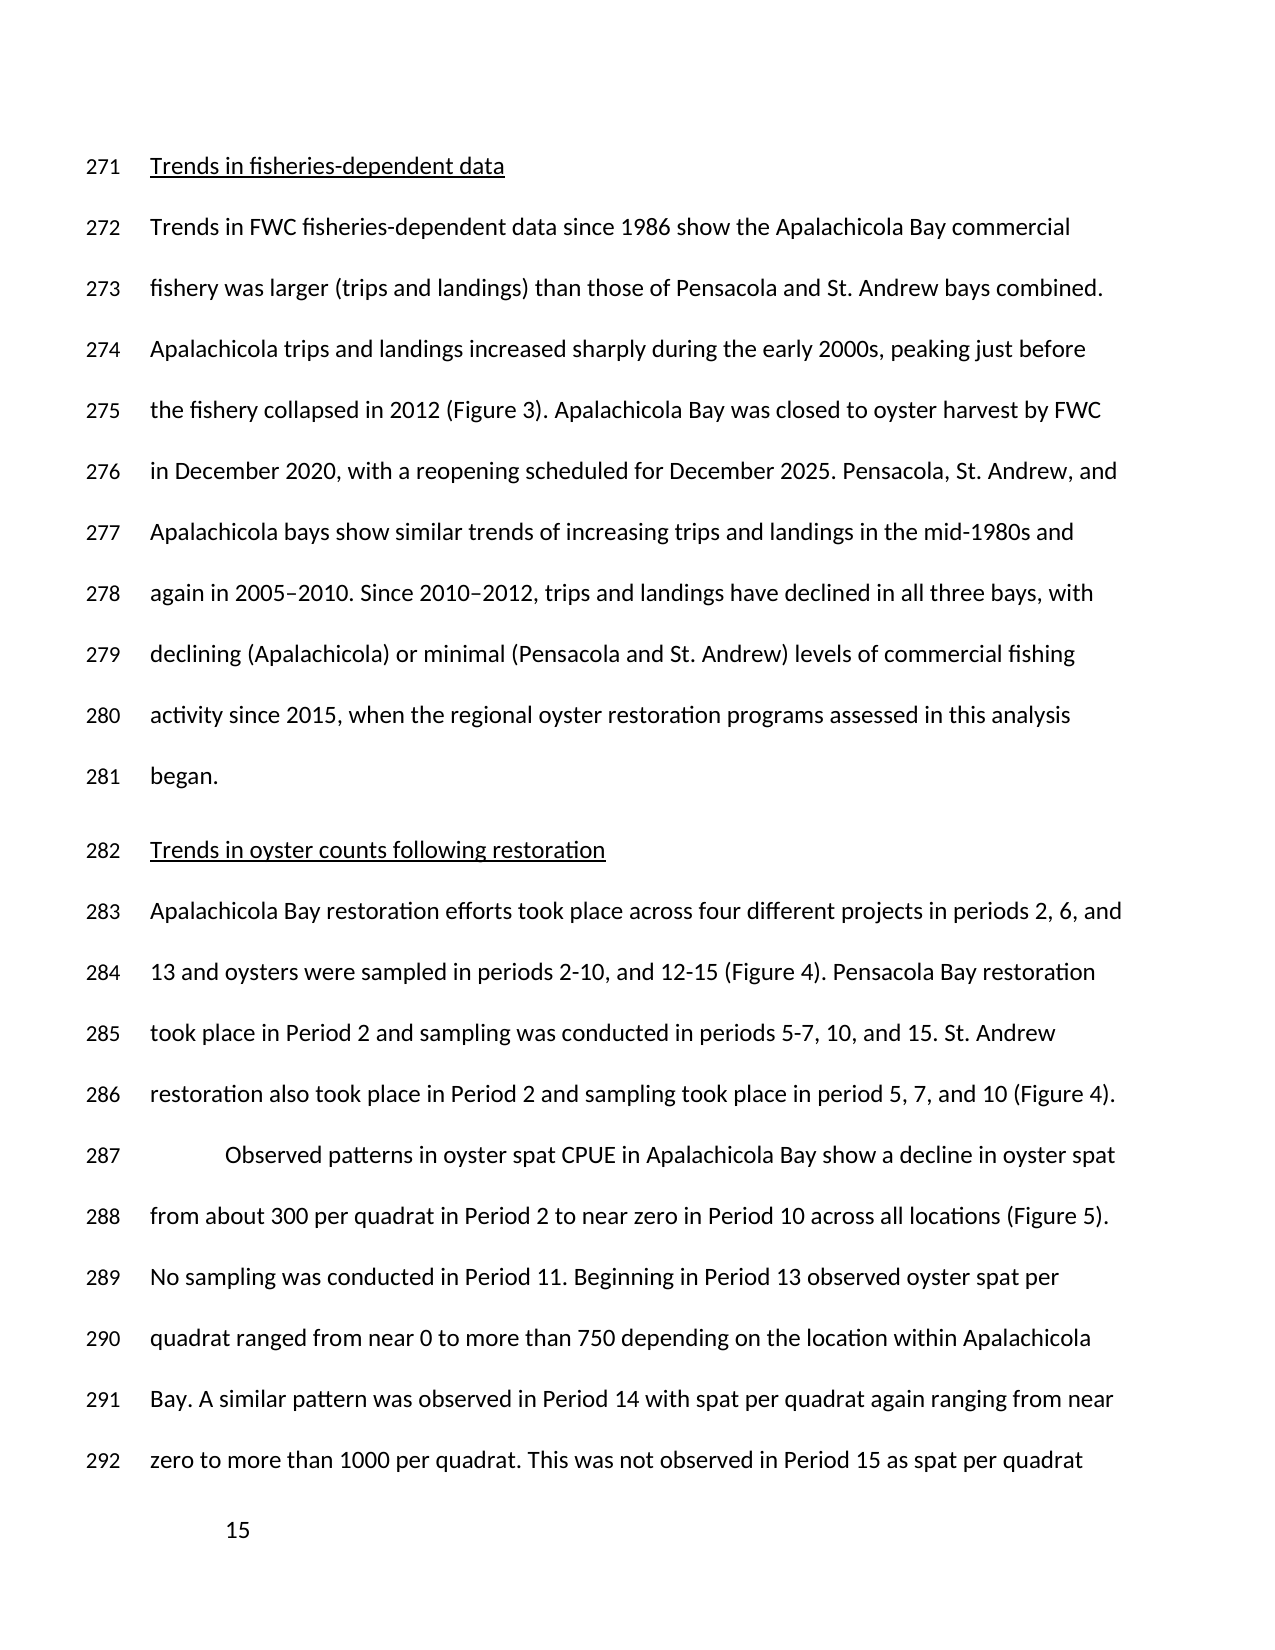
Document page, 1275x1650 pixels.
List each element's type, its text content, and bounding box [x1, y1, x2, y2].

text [150, 1139, 1125, 1475]
text Apalachicola Bay restoration efforts took place across four different projects in periods 2, 6, and 13 and oysters were sampled in periods 2-10, and 12-15 (Figure 4). Pensacola Bay restoration took place in Period 2 and sampling was conducted in periods 5-7, 10, and 15. St. Andrew restoration also took place in Period 2 and sampling took place in period 5, 7, and 10 (Figure 4). [150, 895, 1125, 1109]
subtitle Trends in fisheries-dependent data [150, 150, 1125, 181]
text Trends in FWC fisheries-dependent data since 1986 show the Apalachicola Bay commercial fishery was larger (trips and landings) than those of Pensacola and St. Andrew bays combined. Apalachicola trips and landings increased sharply during the early 2000s, peaking just before the fishery collapsed in 2012 (Figure 3). Apalachicola Bay was closed to oyster harvest by FWC in December 2020, with a reopening scheduled for December 2025. Pensacola, St. Andrew, and Apalachicola bays show similar trends of increasing trips and landings in the mid-1980s and again in 2005–2010. Since 2010–2012, trips and landings have declined in all three bays, with declining (Apalachicola) or minimal (Pensacola and St. Andrew) levels of commercial fishing activity since 2015, when the regional oyster restoration programs assessed in this analysis began. [150, 211, 1125, 791]
subtitle Trends in oyster counts following restoration [150, 834, 1125, 864]
